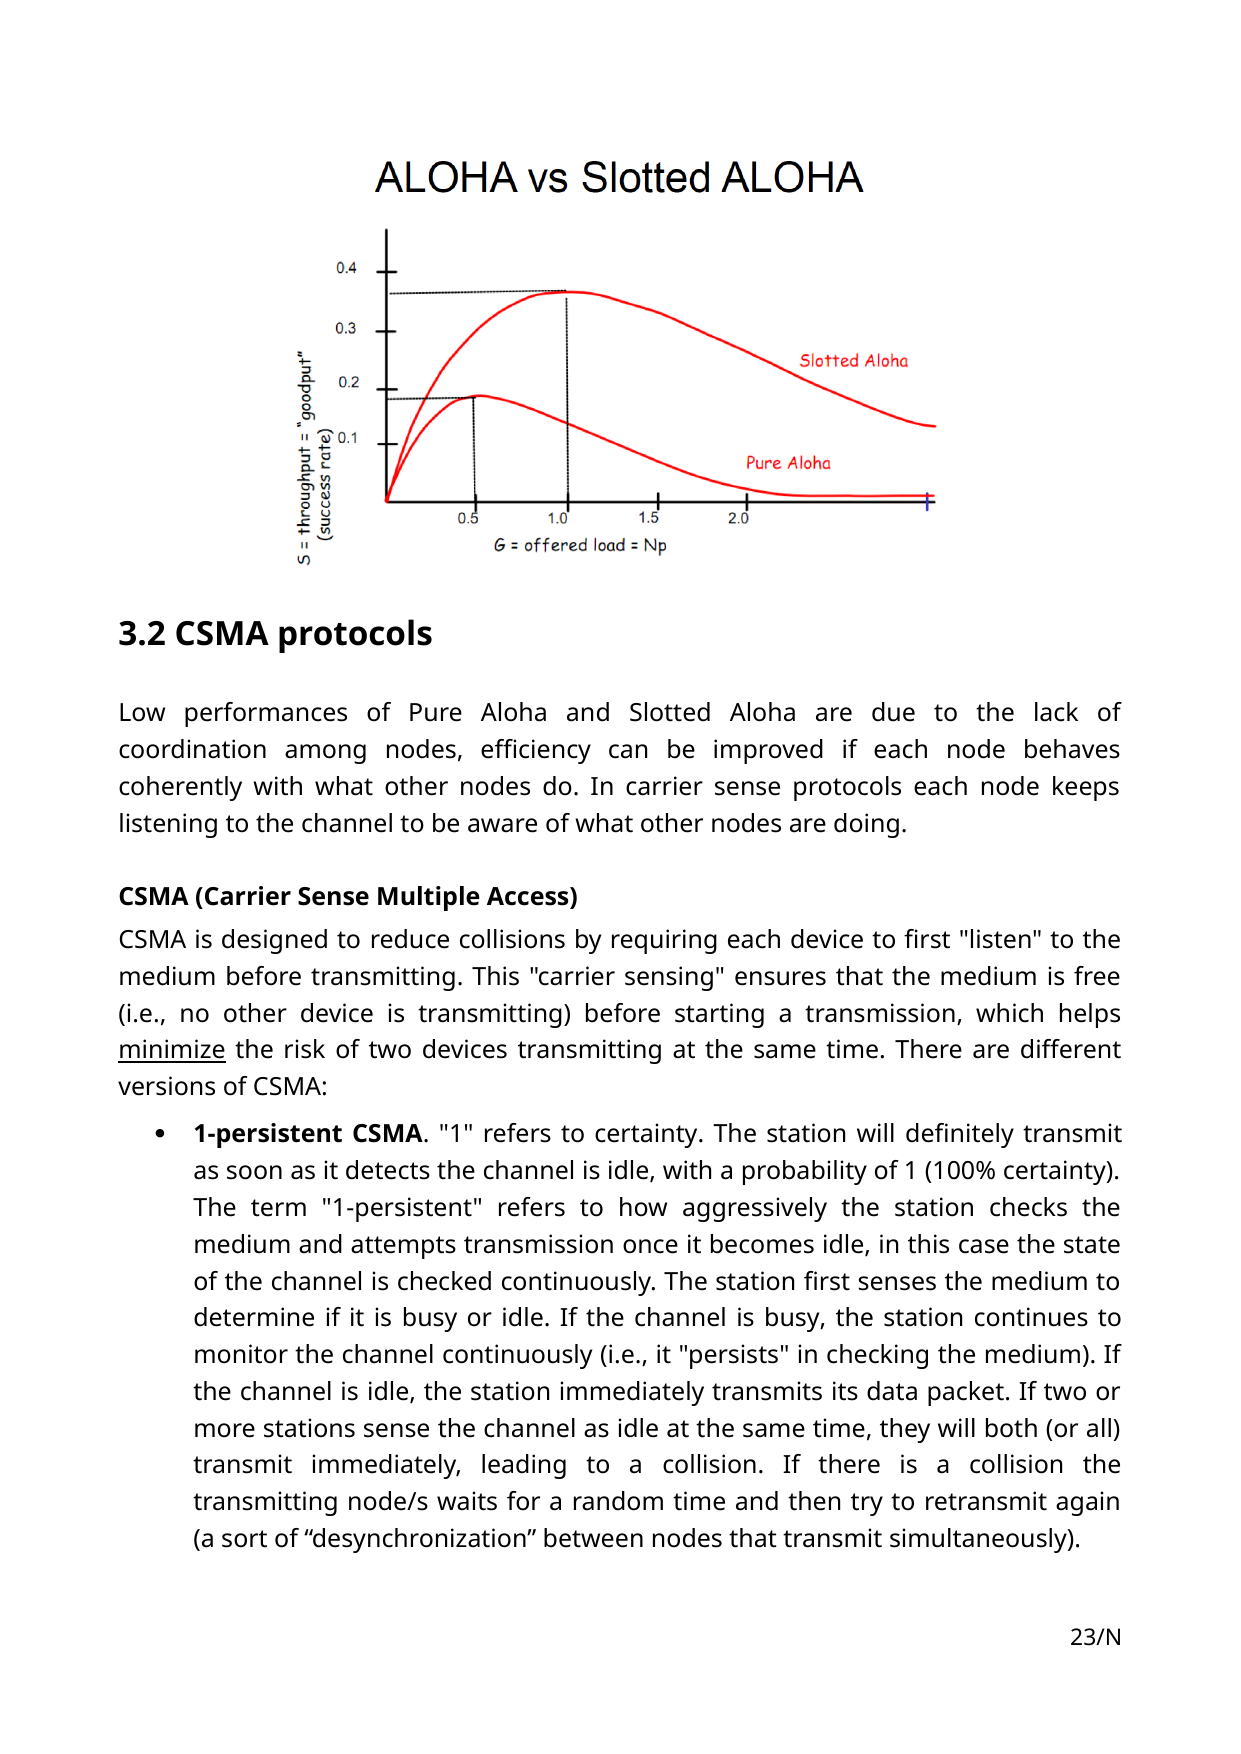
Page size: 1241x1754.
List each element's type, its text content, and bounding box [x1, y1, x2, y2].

text CSMA is designed to reduce collisions by requiring each device to first "listen" to the medium before transmitting. This "carrier sensing" ensures that the medium is free (i.e., no other device is transmitting) before starting a transmission, which helps minimize the risk of two devices transmitting at the same time. There are different versions of CSMA: [118, 922, 1122, 1103]
subtitle 3.2 CSMA protocols [118, 609, 1122, 655]
list 1-persistent CSMA. "1" refers to certainty. The station will definitely transmit as soon as it detects the channel is idle, with a probability of 1 (100% certainty). The term "1-persistent" refers to how aggressively the station checks the medium and attempts transmission once it becomes idle, in this case the state of the channel is checked continuously. The station first senses the medium to determine if it is busy or idle. If the channel is busy, the station continues to monitor the channel continuously (i.e., it "persists" in checking the medium). If the channel is idle, the station immediately transmits its data packet. If two or more stations sense the channel as idle at the same time, they will both (or all) transmit immediately, leading to a collision. If there is a collision the transmitting node/s waits for a random time and then try to retransmit again (a sort of “desynchronization” between nodes that transmit simultaneously). [156, 1116, 1122, 1555]
picture [280, 147, 961, 571]
text CSMA (Carrier Sense Multiple Access) [118, 879, 1122, 913]
text Low performances of Pure Aloha and Slotted Aloha are due to the lack of coordination among nodes, efficiency can be improved if each node behaves coherently with what other nodes do. In carrier sense protocols each node keeps listening to the channel to be aware of what other nodes are doing. [118, 695, 1122, 839]
